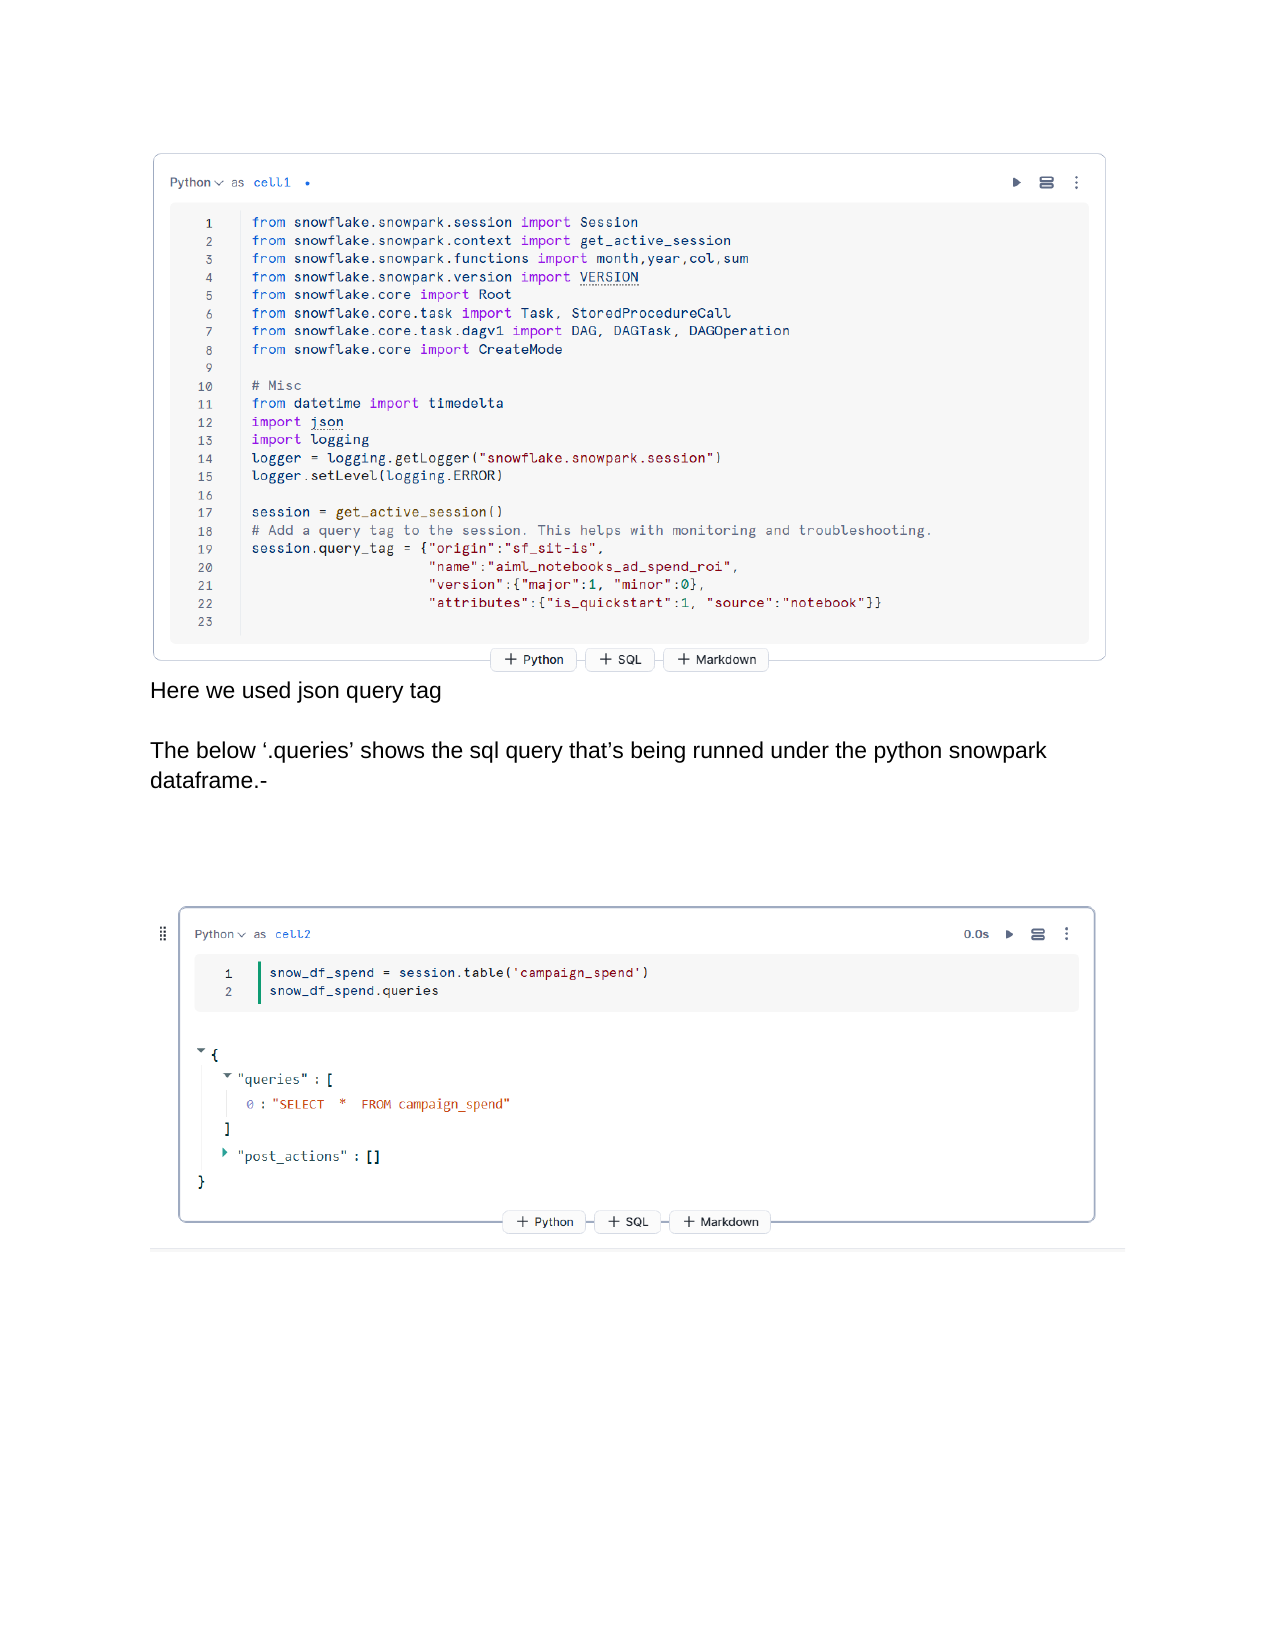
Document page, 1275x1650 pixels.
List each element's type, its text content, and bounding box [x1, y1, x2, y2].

text The below ‘.queries’ shows the sql query that’s being runned under the python snowpark dataframe.- [150, 707, 1125, 794]
picture [150, 150, 1125, 673]
text Here we used json query tag [150, 677, 1125, 703]
picture [150, 858, 1125, 1252]
